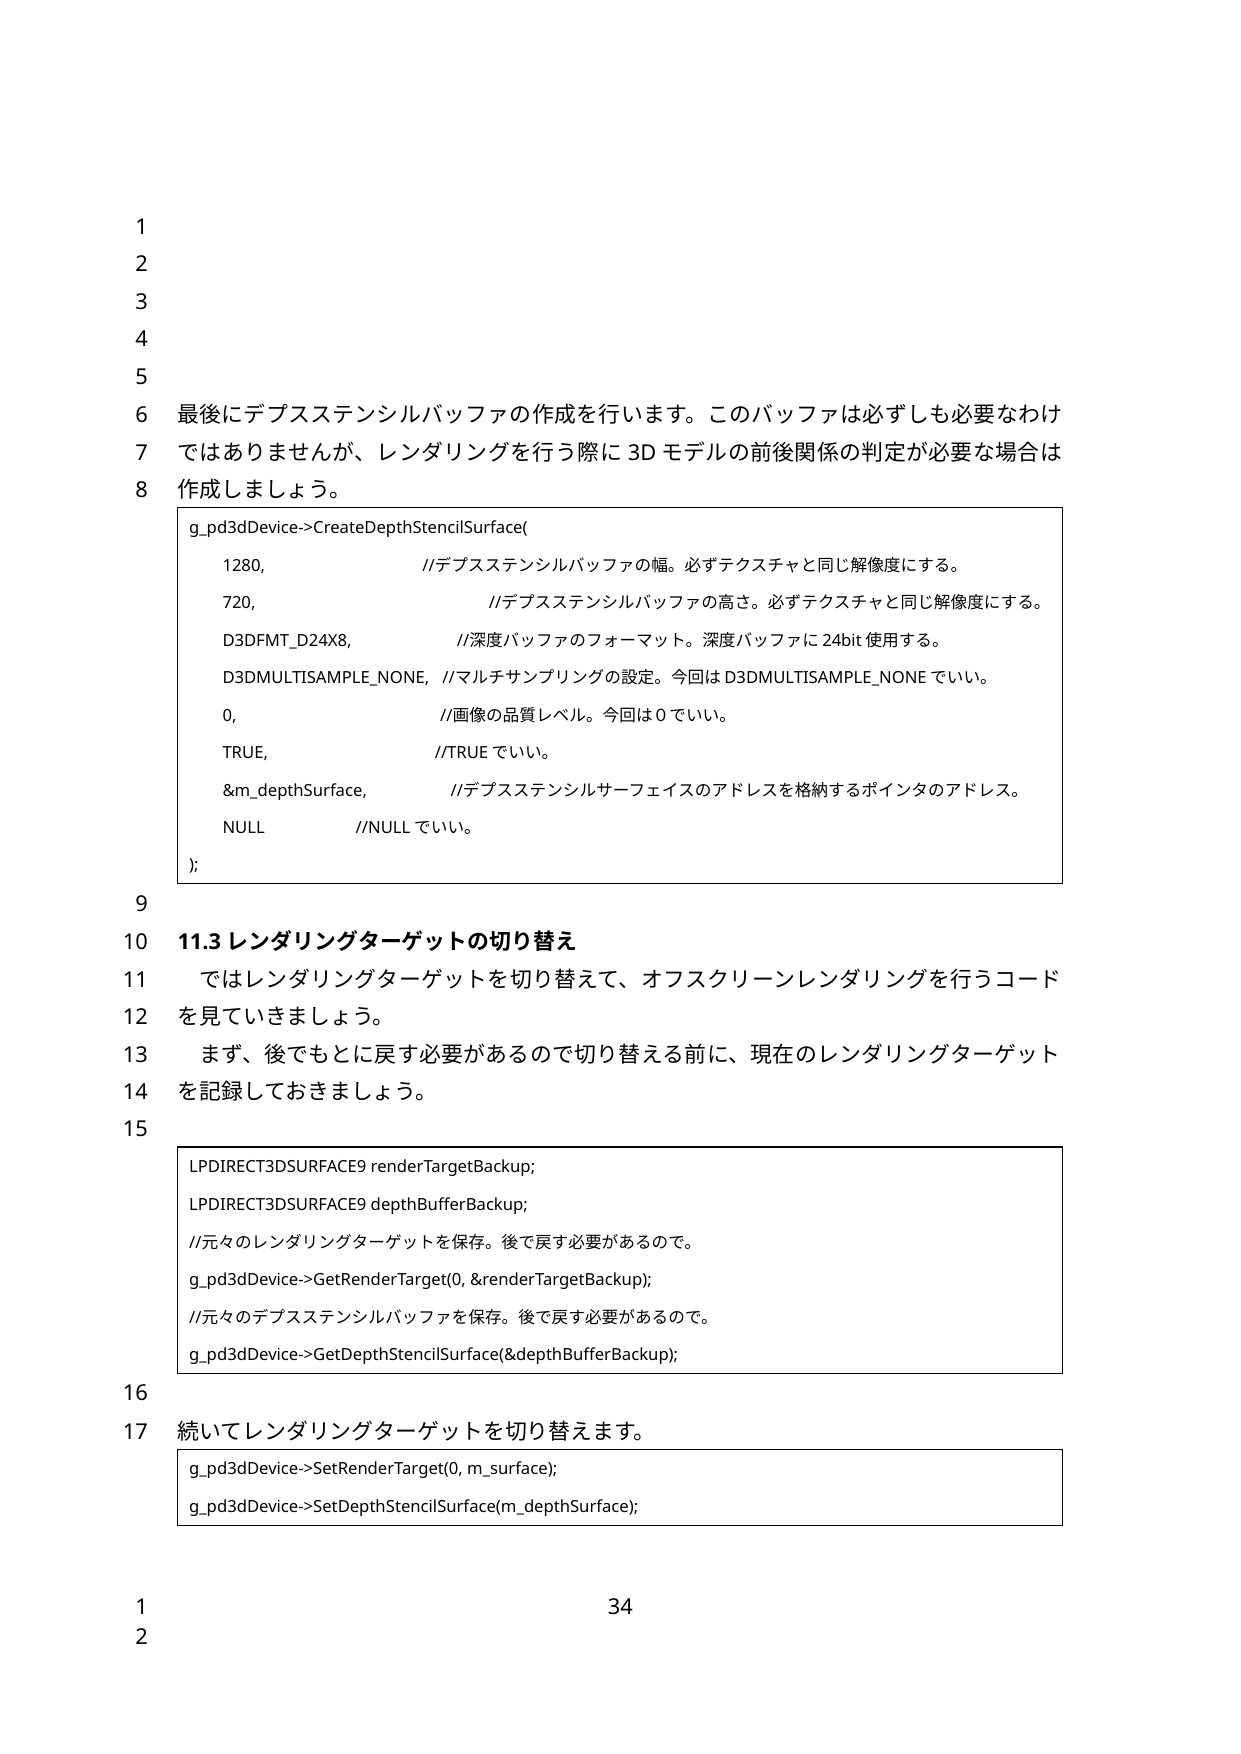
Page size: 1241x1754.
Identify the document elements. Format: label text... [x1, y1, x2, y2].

text 続いてレンダリングターゲットを切り替えます。 [177, 1411, 1063, 1448]
text ではレンダリングターゲットを切り替えて、オフスクリーンレンダリングを行うコードを見ていきましょう。 [177, 959, 1063, 1034]
table_header g_pd3dDevice->CreateDepthStencilSurface( 1280, //デプスステンシルバッファの幅。必ずテクスチャと同じ解像度にする。 720, //デプスステンシルバッファの高さ。必ずテクスチャと同じ解像度にする。 D3DFMT_D24X8, //深度バッファのフォーマット。深度バッファに24bit使用する。 D3DMULTISAMPLE_NONE, //マルチサンプリングの設定。今回はD3DMULTISAMPLE_NONEでいい。 0, //画像の品質レベル。今回は０でいい。 TRUE, //TRUEでいい。 &m_depthSurface, //デプスステンシルサーフェイスのアドレスを格納するポインタのアドレス。 NULL //NULLでいい。 ); [178, 508, 1062, 883]
text まず、後でもとに戻す必要があるので切り替える前に、現在のレンダリングターゲットを記録しておきましょう。 [177, 1034, 1063, 1109]
table_header LPDIRECT3DSURFACE9 renderTargetBackup; LPDIRECT3DSURFACE9 depthBufferBackup; //元々のレンダリングターゲットを保存。後で戻す必要があるので。 g_pd3dDevice->GetRenderTarget(0, &renderTargetBackup); //元々のデプスステンシルバッファを保存。後で戻す必要があるので。 g_pd3dDevice->GetDepthStencilSurface(&depthBufferBackup); [178, 1148, 1062, 1372]
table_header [178, 1450, 1062, 1524]
text 11.3 レンダリングターゲットの切り替え [177, 921, 1063, 959]
text 最後にデプスステンシルバッファの作成を行います。このバッファは必ずしも必要なわけではありませんが、レンダリングを行う際に3Dモデルの前後関係の判定が必要な場合は作成しましょう。 [177, 394, 1063, 507]
